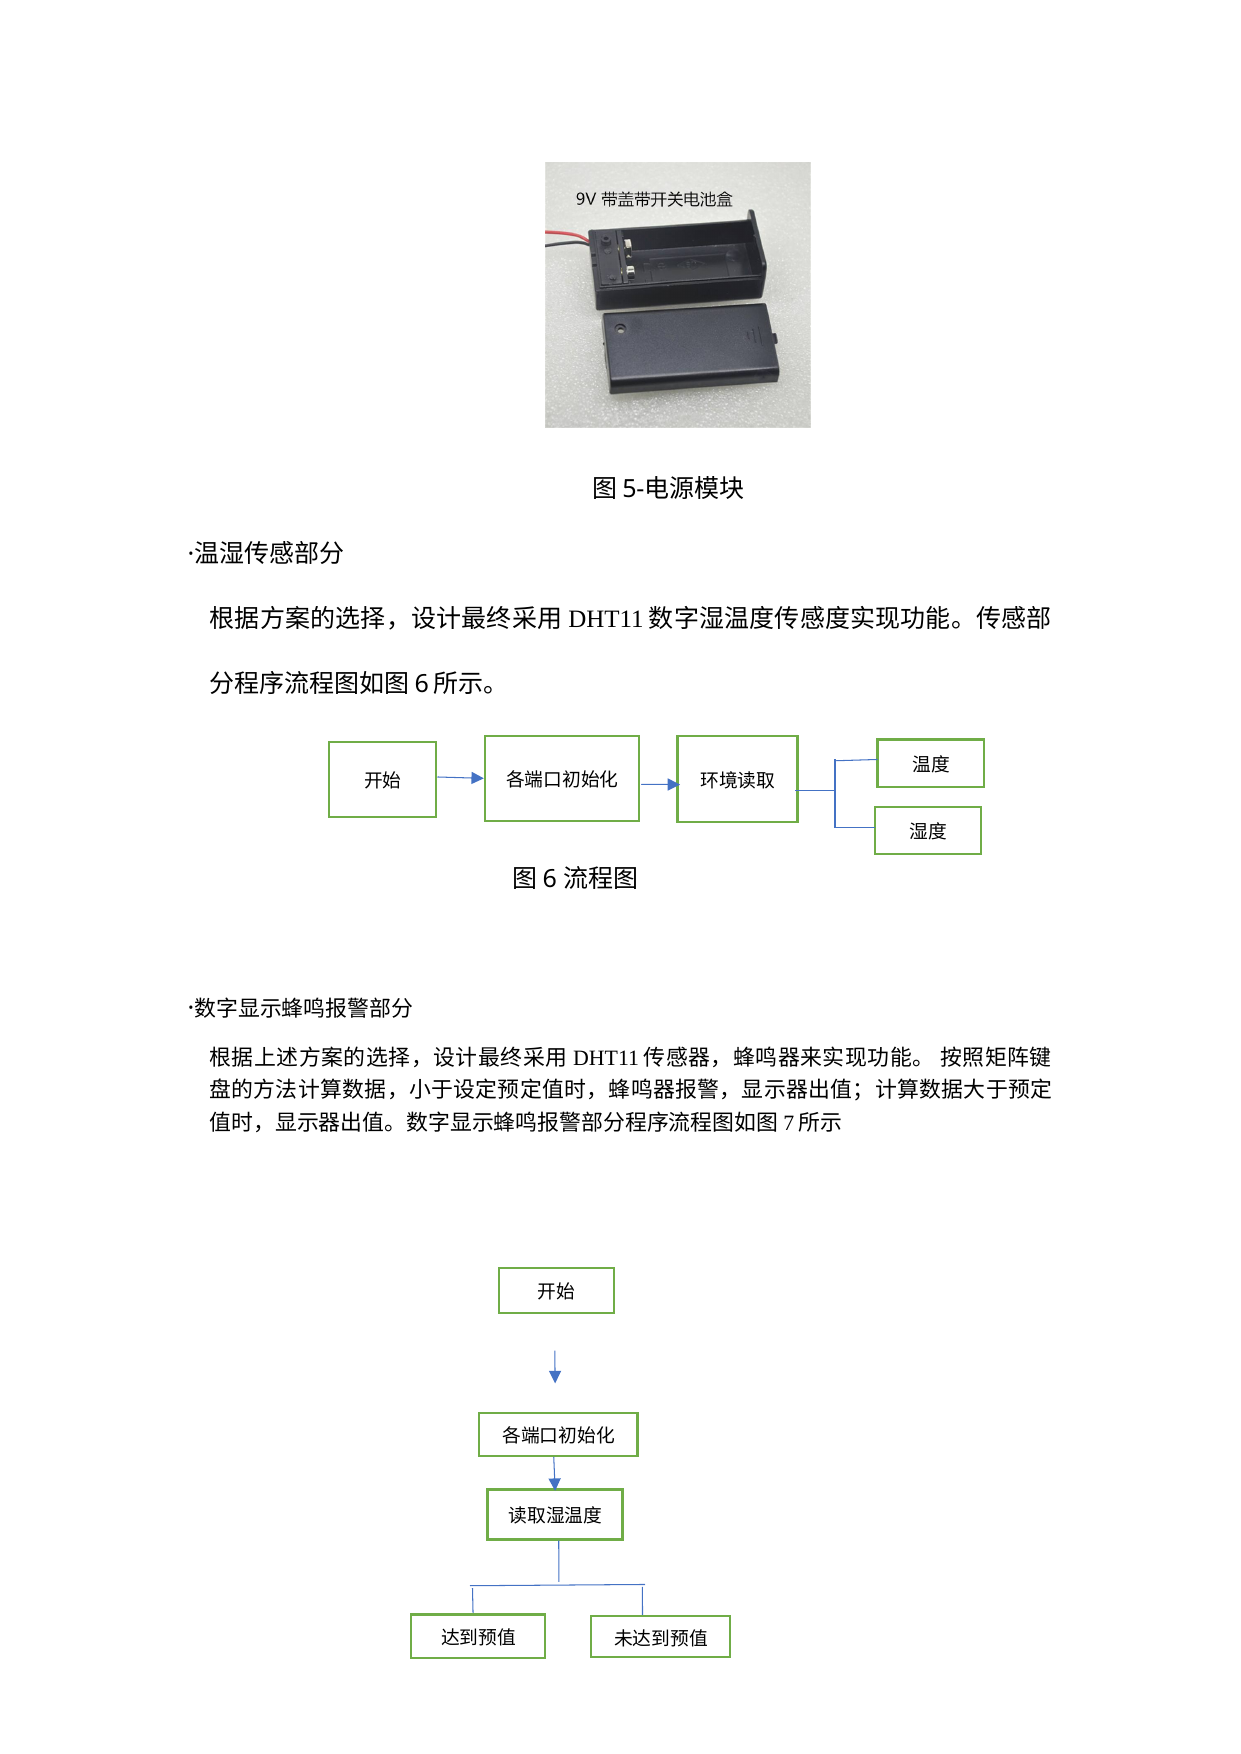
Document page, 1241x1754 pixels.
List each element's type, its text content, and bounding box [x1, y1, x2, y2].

text 图5-电源模块 [217, 454, 1053, 519]
text 根据方案的选择，设计最终采用DHT11数字湿温度传感度实现功能。传感部分程序流程图如图6所示。 [209, 584, 1053, 714]
text 根据上述方案的选择，设计最终采用DHT11传感器，蜂鸣器来实现功能。 按照矩阵键盘的方法计算数据，小于设定预定值时，蜂鸣器报警，显示器出值；计算数据大于预定值时，显示器出值。数字显示蜂鸣报警部分程序流程图如图 7所示 [209, 1039, 1053, 1137]
text ·数字显示蜂鸣报警部分 [187, 974, 1053, 1039]
text ·温湿传感部分 [187, 519, 1053, 584]
picture [545, 162, 811, 428]
text 图6 流程图 [187, 844, 1053, 909]
